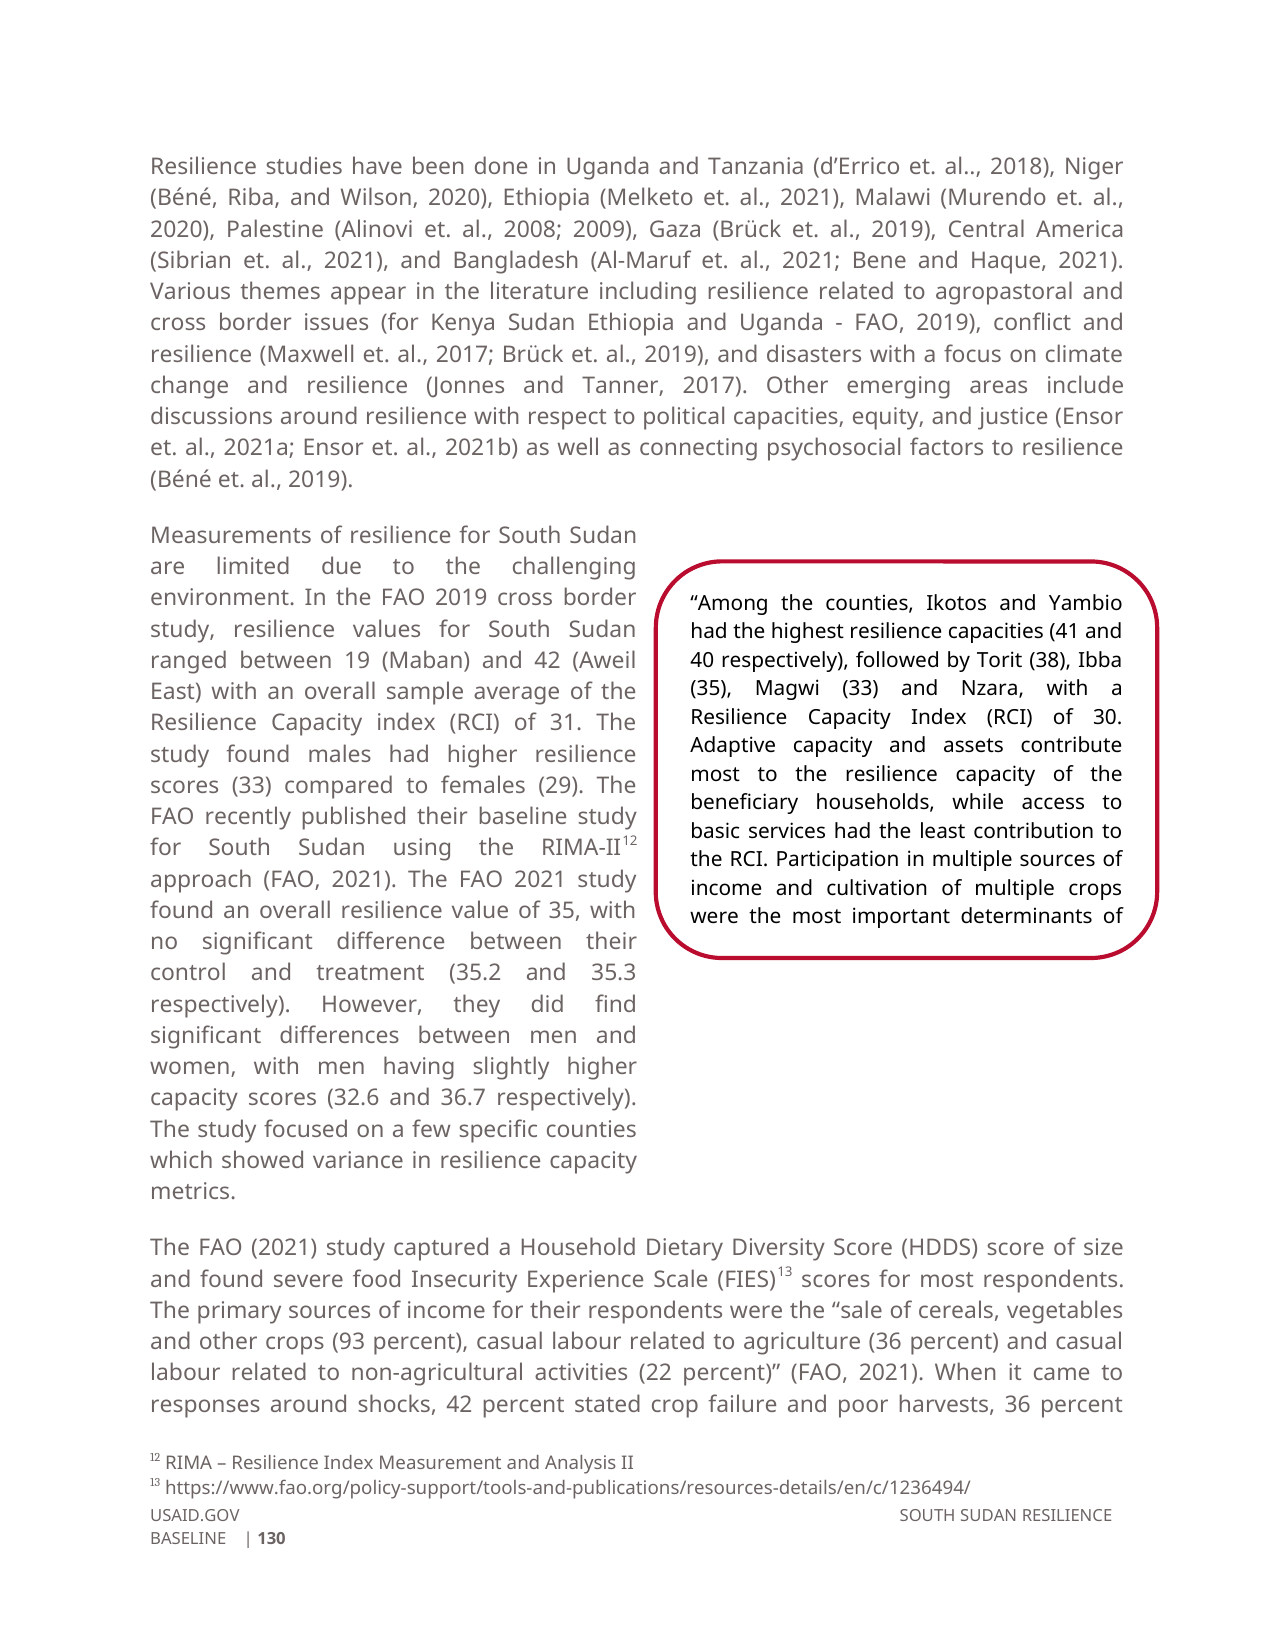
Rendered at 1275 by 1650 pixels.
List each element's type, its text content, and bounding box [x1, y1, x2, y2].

text Measurements of resilience for South Sudan are limited due to the challenging environment. In the FAO 2019 cross border study, resilience values for South Sudan ranged between 19 (Maban) and 42 (Aweil East) with an overall sample average of the Resilience Capacity index (RCI) of 31. The study found males had higher resilience scores (33) compared to females (29). The FAO recently published their baseline study for South Sudan using the RIMA-II approach (FAO, 2021). The FAO 2021 study found an overall resilience value of 35, with no significant difference between their control and treatment (35.2 and 35.3 respectively). However, they did find significant differences between men and women, with men having slightly higher capacity scores (32.6 and 36.7 respectively). The study focused on a few specific counties which showed variance in resilience capacity metrics. [150, 519, 637, 1206]
text Resilience studies have been done in Uganda and Tanzania (d’Errico et. al.., 2018), Niger (Béné, Riba, and Wilson, 2020), Ethiopia (Melketo et. al., 2021), Malawi (Murendo et. al., 2020), Palestine (Alinovi et. al., 2008; 2009), Gaza (Brück et. al., 2019), Central America (Sibrian et. al., 2021), and Bangladesh (Al-Maruf et. al., 2021; Bene and Haque, 2021). Various themes appear in the literature including resilience related to agropastoral and cross border issues (for Kenya Sudan Ethiopia and Uganda - FAO, 2019), conflict and resilience (Maxwell et. al., 2017; Brück et. al., 2019), and disasters with a focus on climate change and resilience (Jonnes and Tanner, 2017). Other emerging areas include discussions around resilience with respect to political capacities, equity, and justice (Ensor et. al., 2021a; Ensor et. al., 2021b) as well as connecting psychosocial factors to resilience (Béné et. al., 2019). [150, 150, 1125, 494]
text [150, 1231, 1125, 1419]
